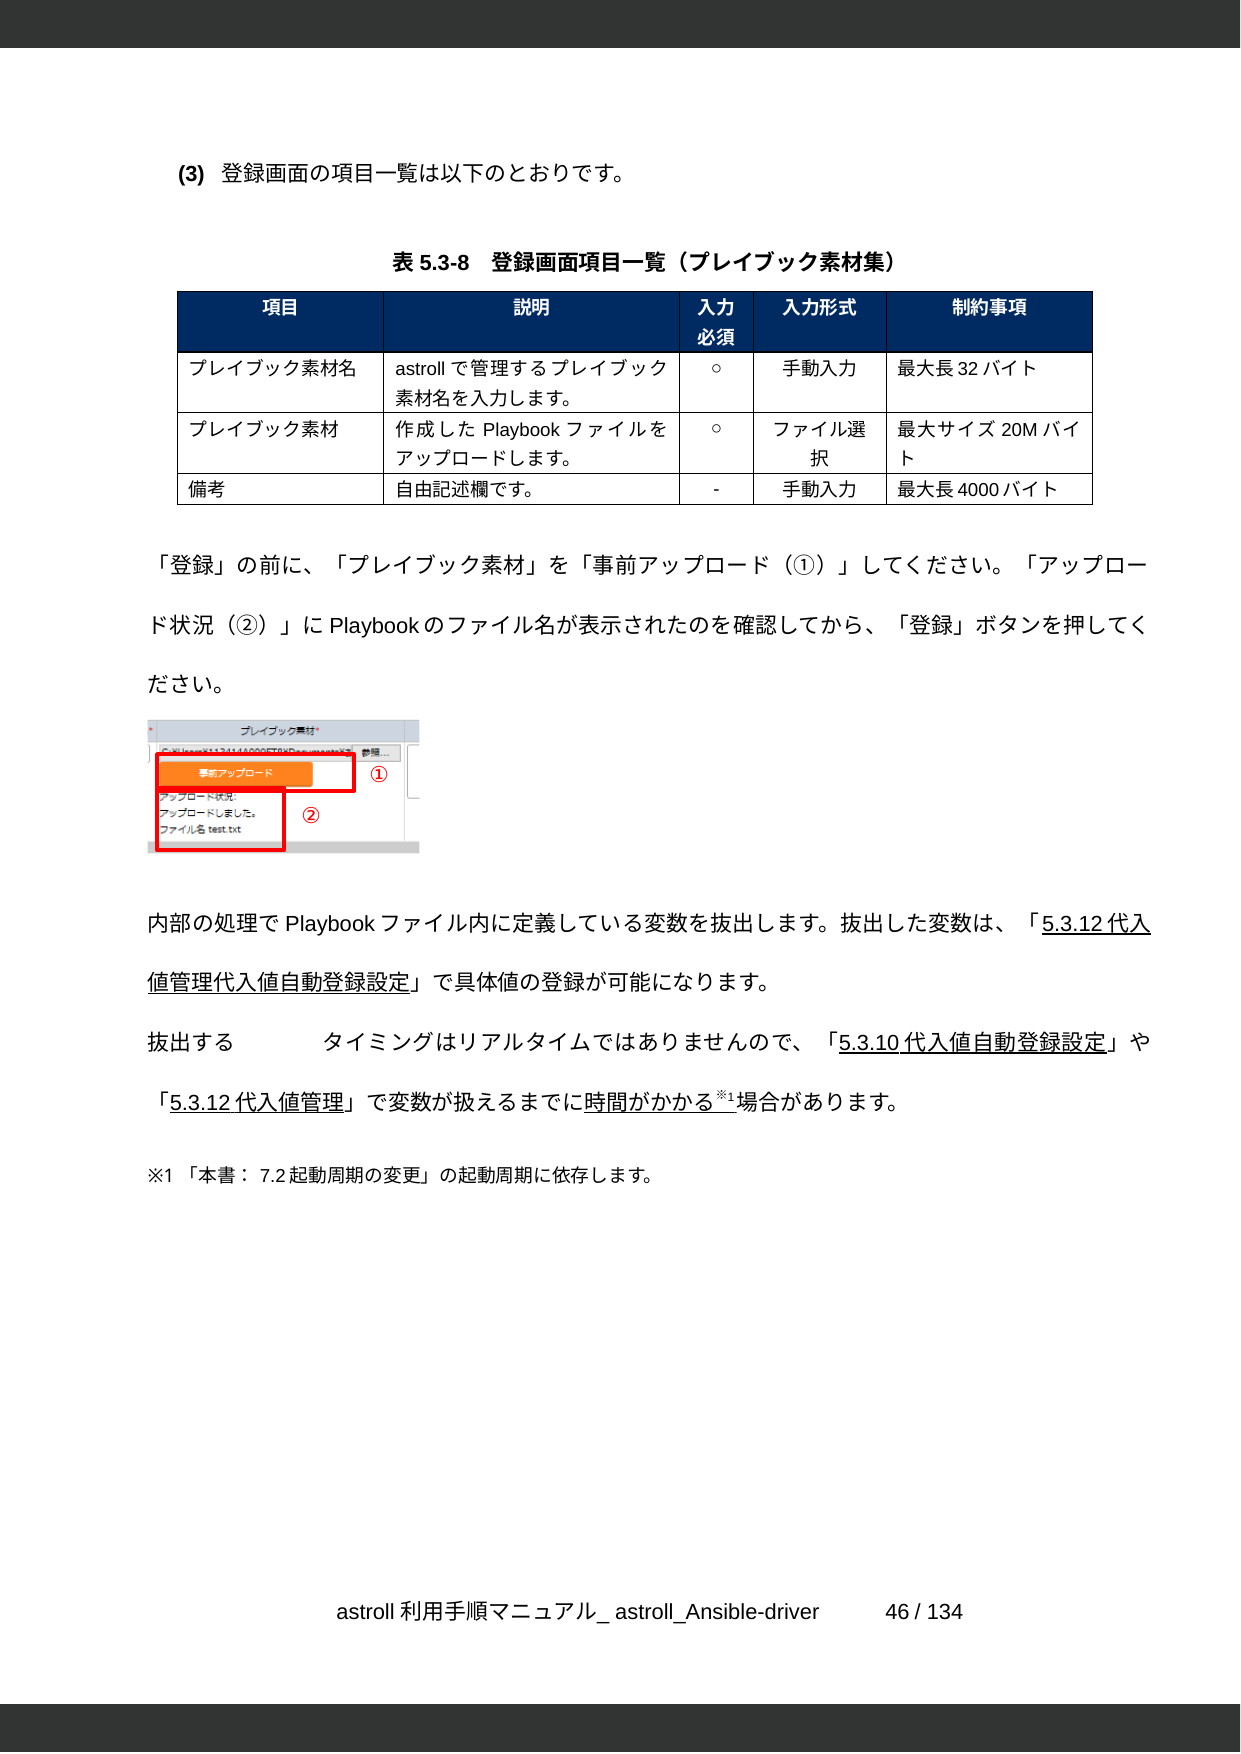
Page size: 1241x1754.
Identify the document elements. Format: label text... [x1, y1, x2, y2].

table_header 入力形式 [754, 292, 886, 351]
table_cell 最大サイズ20Mバイト [887, 413, 1092, 473]
text 「登録」の前に、「プレイブック素材」を「事前アップロード（①）」してください。「アップロード状況（②）」にPlaybookのファイル名が表示されたのを確認してから、「登録」ボタンを押してください。 [148, 534, 1152, 713]
table_header 項目 [178, 292, 383, 351]
table_cell astrollで管理するプレイブック素材名を入力します。 [384, 353, 679, 412]
table_cell ファイル選択 [754, 413, 886, 473]
table_cell プレイブック素材名 [178, 353, 383, 412]
table_cell 備考 [178, 474, 383, 503]
table_cell - [680, 474, 753, 503]
picture [0, 0, 1241, 48]
table_cell 手動入力 [754, 353, 886, 412]
picture [0, 1704, 1241, 1752]
table_cell ○ [680, 353, 753, 412]
table_header 説明 [384, 292, 679, 351]
table_cell 最大長32バイト [887, 353, 1092, 412]
table_cell 作成したPlaybookファイルをアップロードします。 [384, 413, 679, 473]
table_cell 手動入力 [754, 474, 886, 503]
table_cell ○ [680, 413, 753, 473]
table_header 入力 必須 [680, 292, 753, 351]
picture [147, 713, 420, 861]
table_cell 最大長4000バイト [887, 474, 1092, 503]
text ※1 「本書： 7.2起動周期の変更」の起動周期に依存します。 [148, 1160, 1152, 1190]
table_header 制約事項 [887, 292, 1092, 351]
text 抜出する タイミングはリアルタイムではありませんので、「5.3.10代入値自動登録設定」や「5.3.12代入値管理」で変数が扱えるまでに時間がかかる※1場合があります。 [148, 1011, 1152, 1130]
list 登録画面の項目一覧は以下のとおりです。 [178, 142, 1152, 201]
table_cell プレイブック素材 [178, 413, 383, 473]
text 内部の処理でPlaybookファイル内に定義している変数を抜出します。抜出した変数は、「5.3.12代入値管理代入値自動登録設定」で具体値の登録が可能になります。 [148, 892, 1152, 1011]
table_cell 自由記述欄です。 [384, 474, 679, 503]
